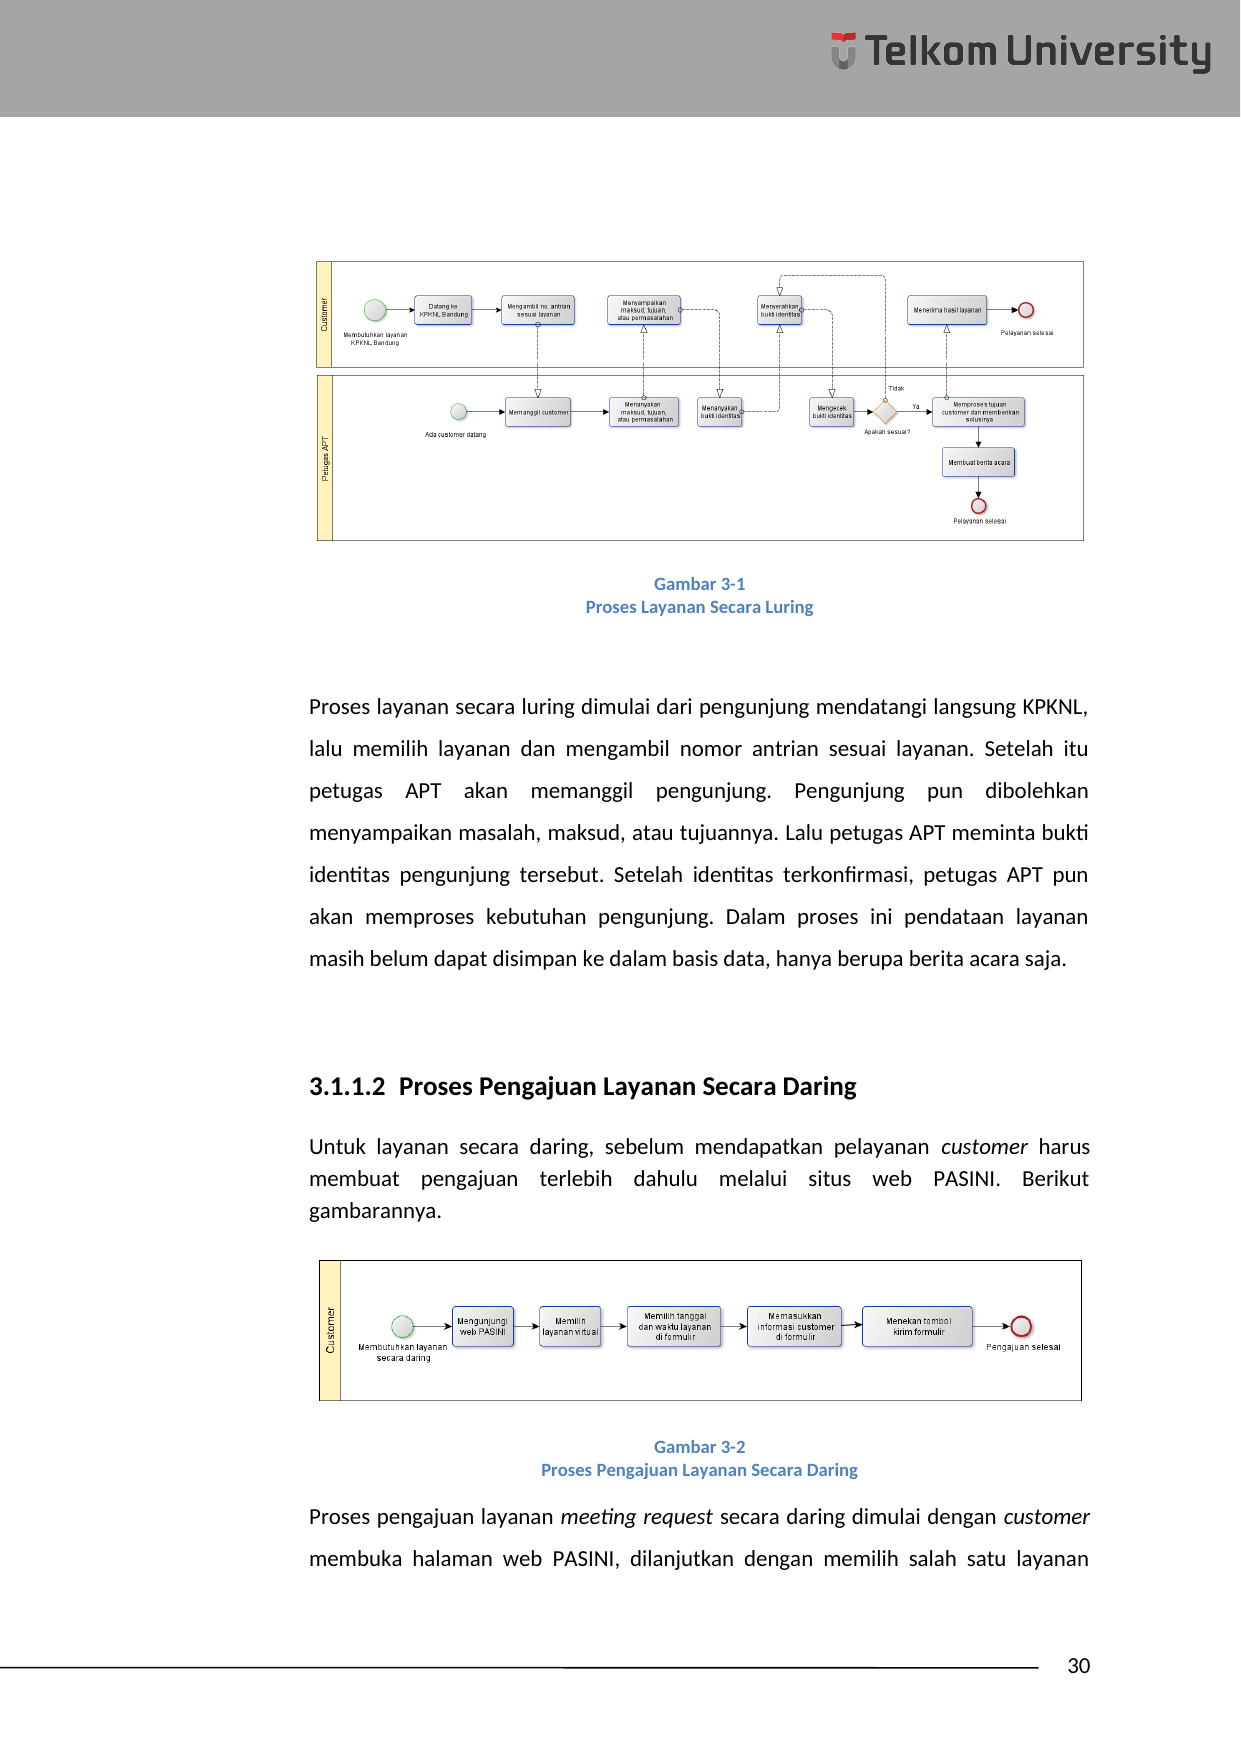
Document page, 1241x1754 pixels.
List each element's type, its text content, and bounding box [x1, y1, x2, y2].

subtitle Proses Pengajuan Layanan Secara Daring [309, 1069, 1090, 1102]
picture [308, 254, 1091, 548]
text Untuk layanan secara daring, sebelum mendapatkan pelayanan customer harus membuat pengajuan terlebih dahulu melalui situs web PASINI. Berikut gambarannya. [309, 1132, 1090, 1225]
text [309, 1502, 1090, 1572]
picture [308, 1249, 1091, 1411]
picture [831, 32, 1211, 74]
text Proses layanan secara luring dimulai dari pengunjung mendatangi langsung KPKNL, lalu memilih layanan dan mengambil nomor antrian sesuai layanan. Setelah itu petugas APT akan memanggil pengunjung. Pengunjung pun dibolehkan menyampaikan masalah, maksud, atau tujuannya. Lalu petugas APT meminta bukti identitas pengunjung tersebut. Setelah identitas terkonfirmasi, petugas APT pun akan memproses kebutuhan pengunjung. Dalam proses ini pendataan layanan masih belum dapat disimpan ke dalam basis data, hanya berupa berita acara saja. [309, 692, 1090, 972]
